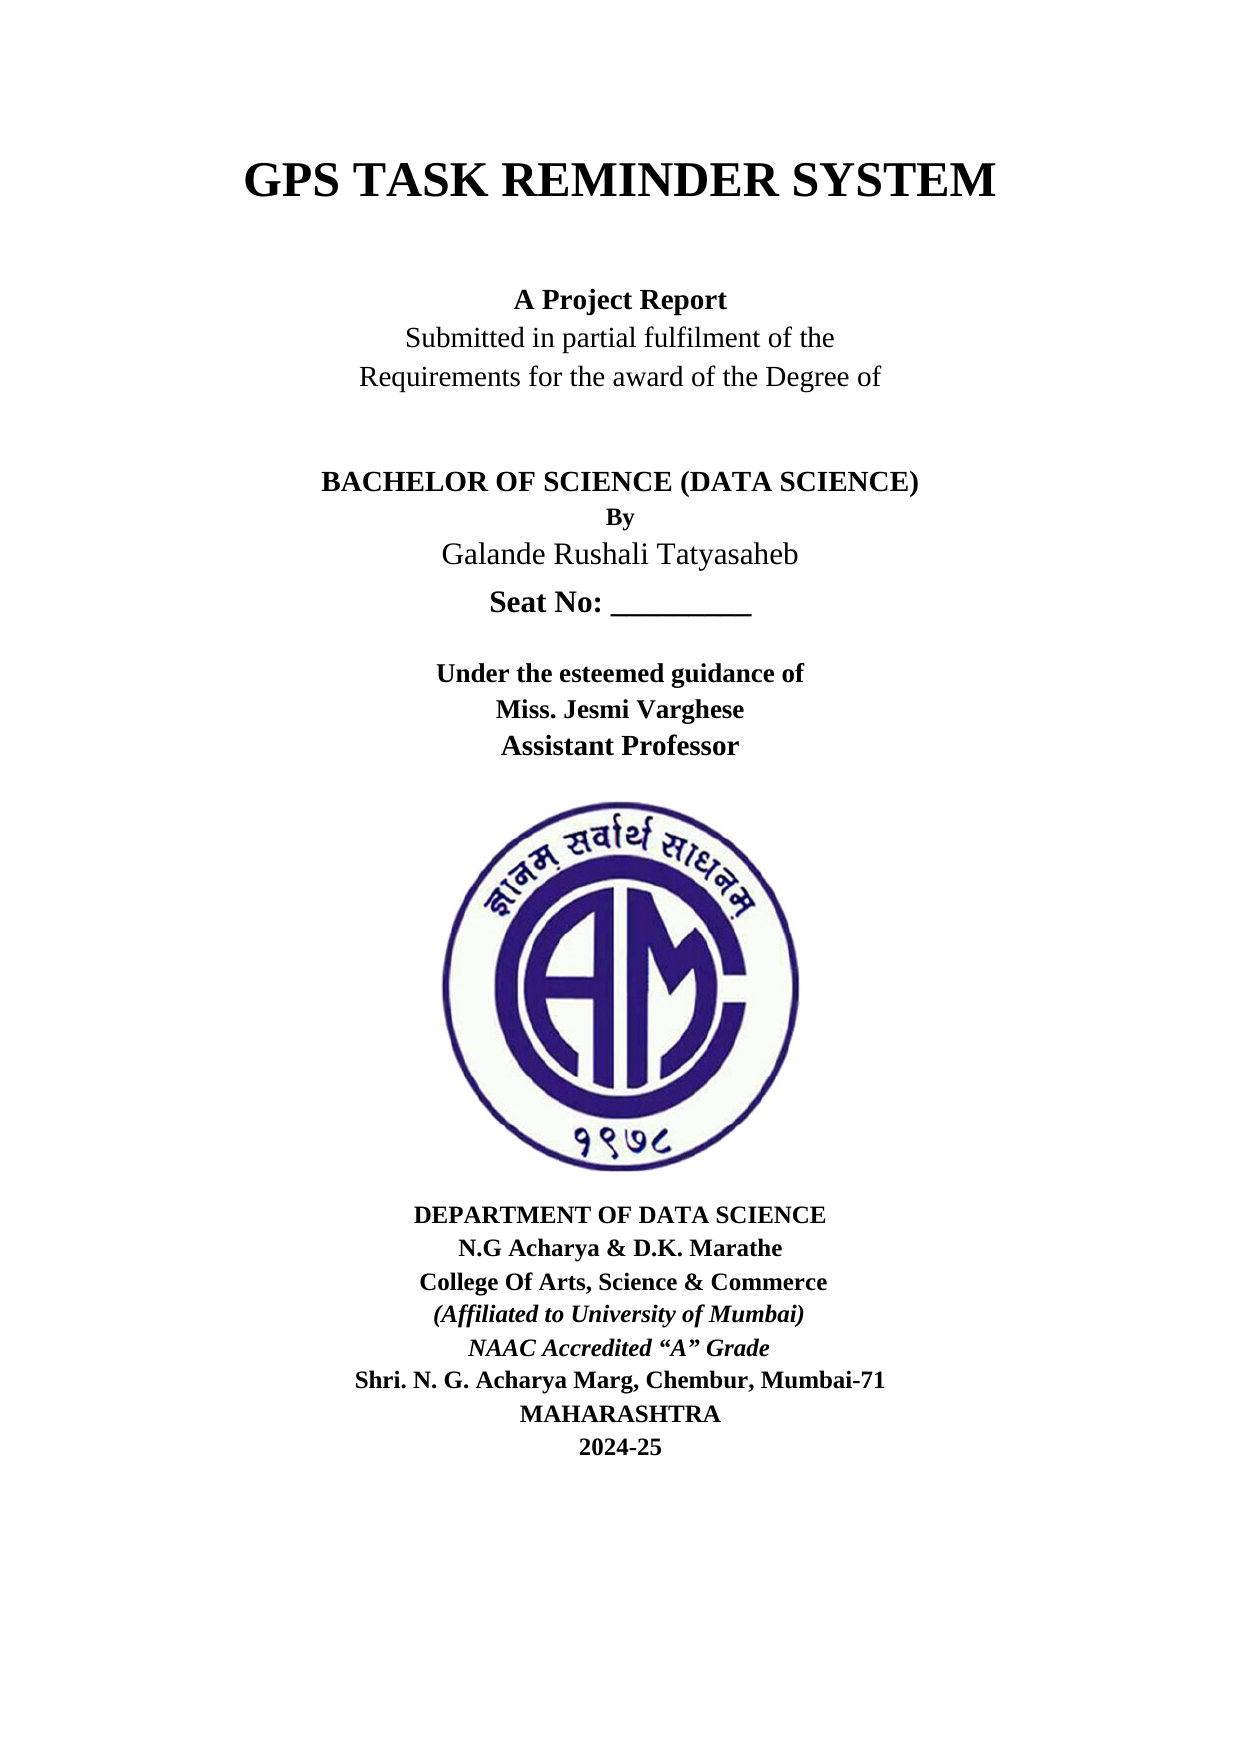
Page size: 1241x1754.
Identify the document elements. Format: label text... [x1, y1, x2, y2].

text Requirements for the award of the Degree of [150, 359, 1090, 393]
title Galande Rushali Tatyasaheb [150, 535, 1090, 571]
text BACHELOR OF SCIENCE (DATA SCIENCE) [150, 464, 1090, 497]
text Submitted in partial fulfilment of the [150, 321, 1090, 354]
text NAAC Accredited “A” Grade [150, 1333, 1090, 1361]
text A Project Report [150, 282, 1090, 316]
text Seat No: _________ [150, 583, 1090, 619]
text (Affiliated to University of Mumbai) [150, 1299, 1090, 1328]
text By [150, 502, 1090, 531]
text GPS TASK REMINDER SYSTEM [150, 150, 1090, 207]
text N.G Acharya & D.K. Marathe [150, 1233, 1090, 1262]
text MAHARASHTRA [150, 1399, 1090, 1427]
text Under the esteemed guidance of [150, 657, 1090, 688]
picture [438, 791, 802, 1172]
text DEPARTMENT OF DATA SCIENCE [150, 1201, 1090, 1229]
text Assistant Professor [150, 728, 1090, 762]
text 2024-25 [150, 1432, 1090, 1460]
text Miss. Jesmi Varghese [150, 693, 1090, 724]
text College Of Arts, Science & Commerce [150, 1267, 1090, 1295]
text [150, 1366, 1090, 1394]
